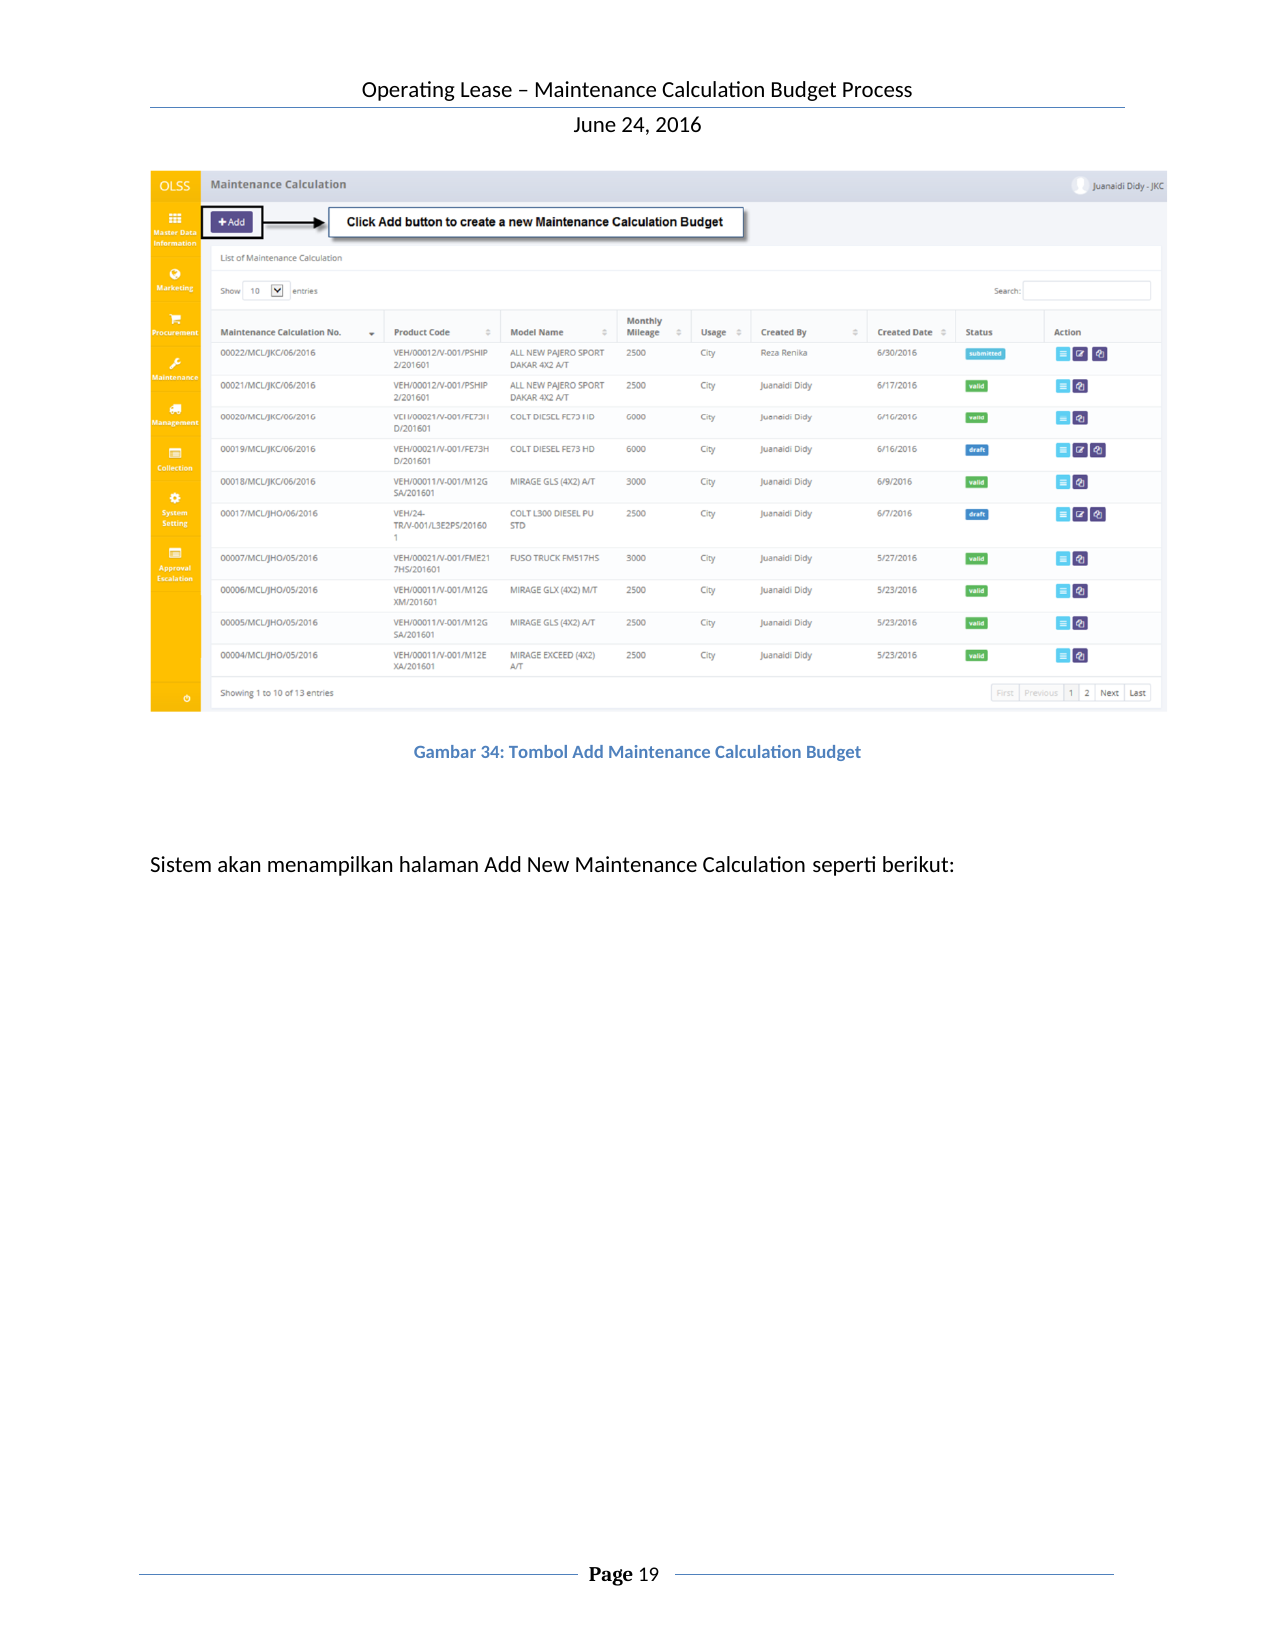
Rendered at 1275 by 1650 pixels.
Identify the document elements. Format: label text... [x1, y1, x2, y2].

text Sistem akan menampilkan halaman Add New Maintenance Calculation seperti berikut: [150, 850, 1125, 878]
picture [150, 170, 1168, 712]
